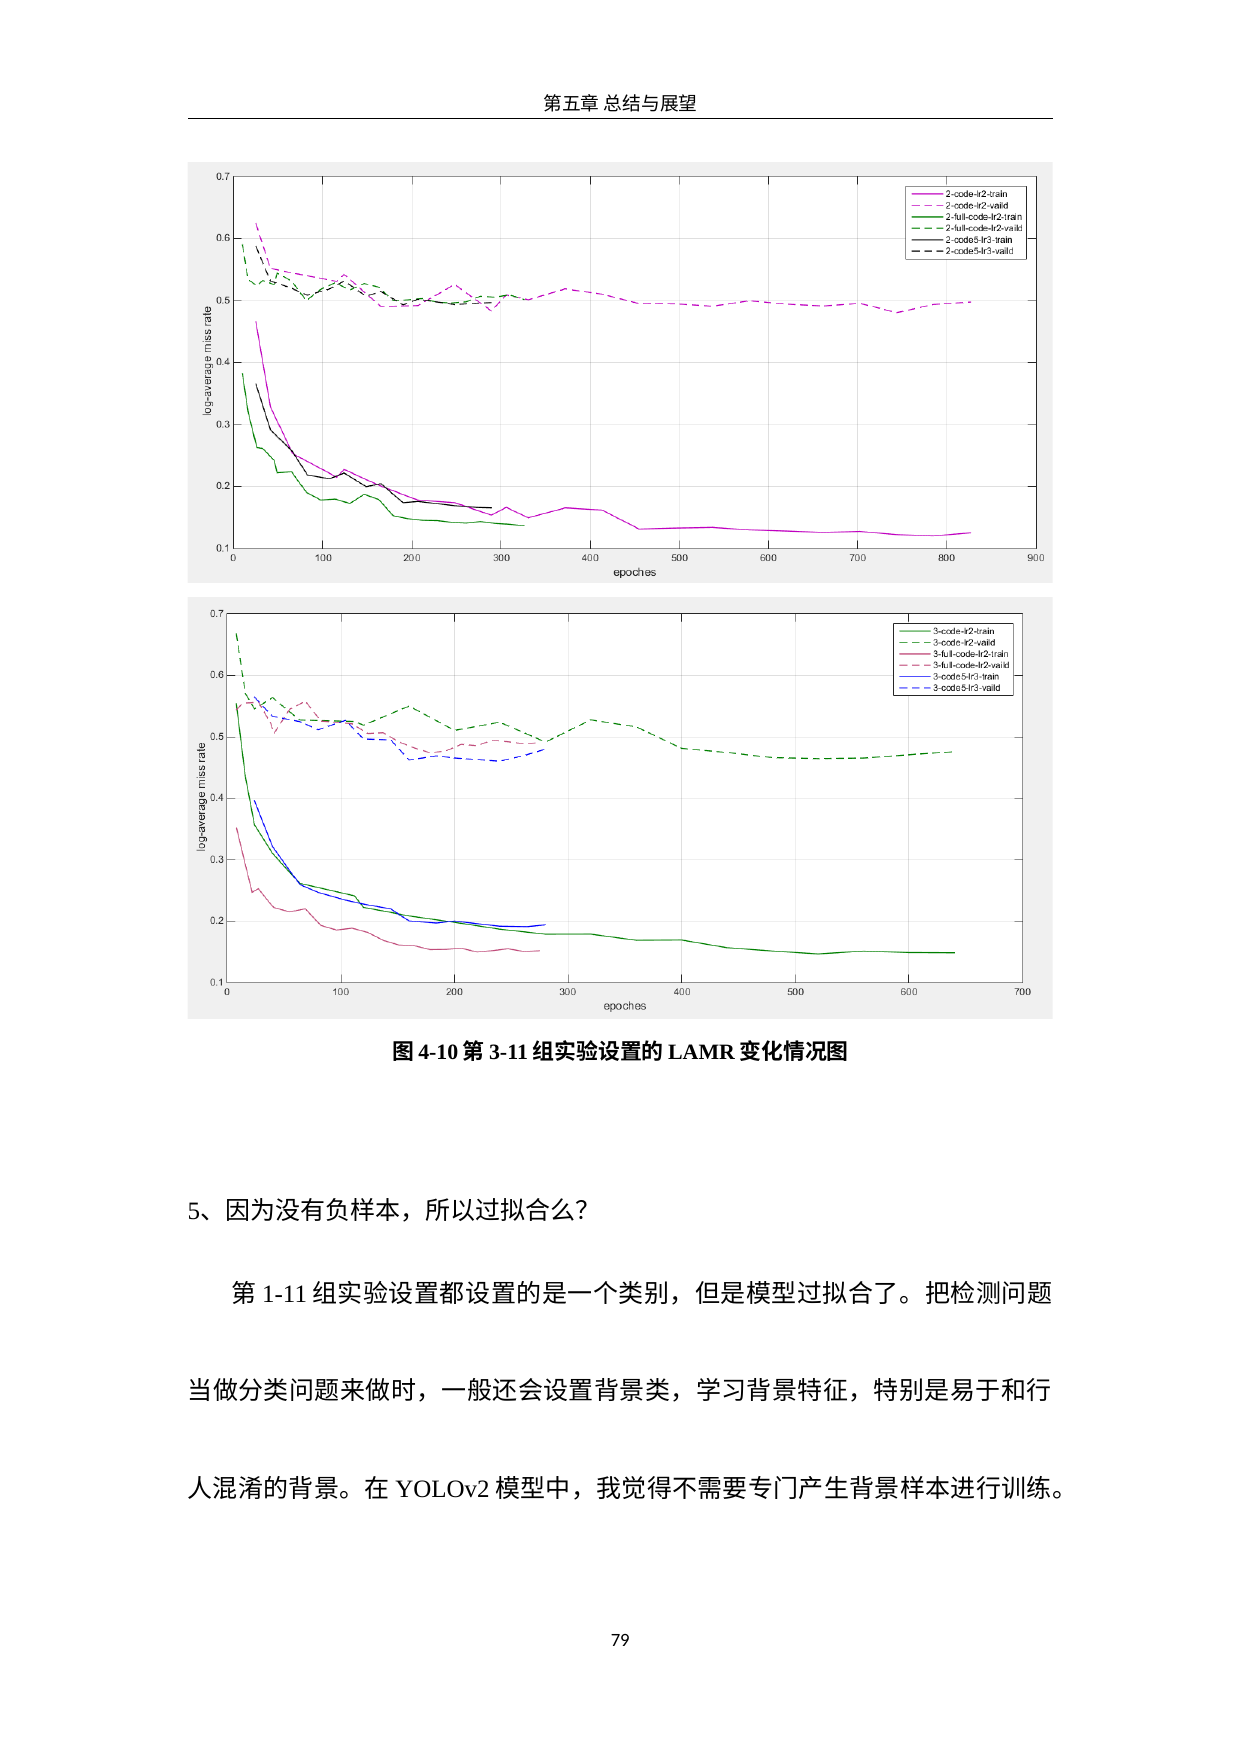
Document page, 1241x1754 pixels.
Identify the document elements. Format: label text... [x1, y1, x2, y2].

picture [187, 597, 1053, 1019]
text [187, 1259, 1053, 1519]
picture [187, 162, 1053, 583]
text 5、因为没有负样本，所以过拟合么？ [187, 1176, 1053, 1241]
text 图4-10第3-11组实验设置的LAMR变化情况图 [187, 1034, 1053, 1066]
